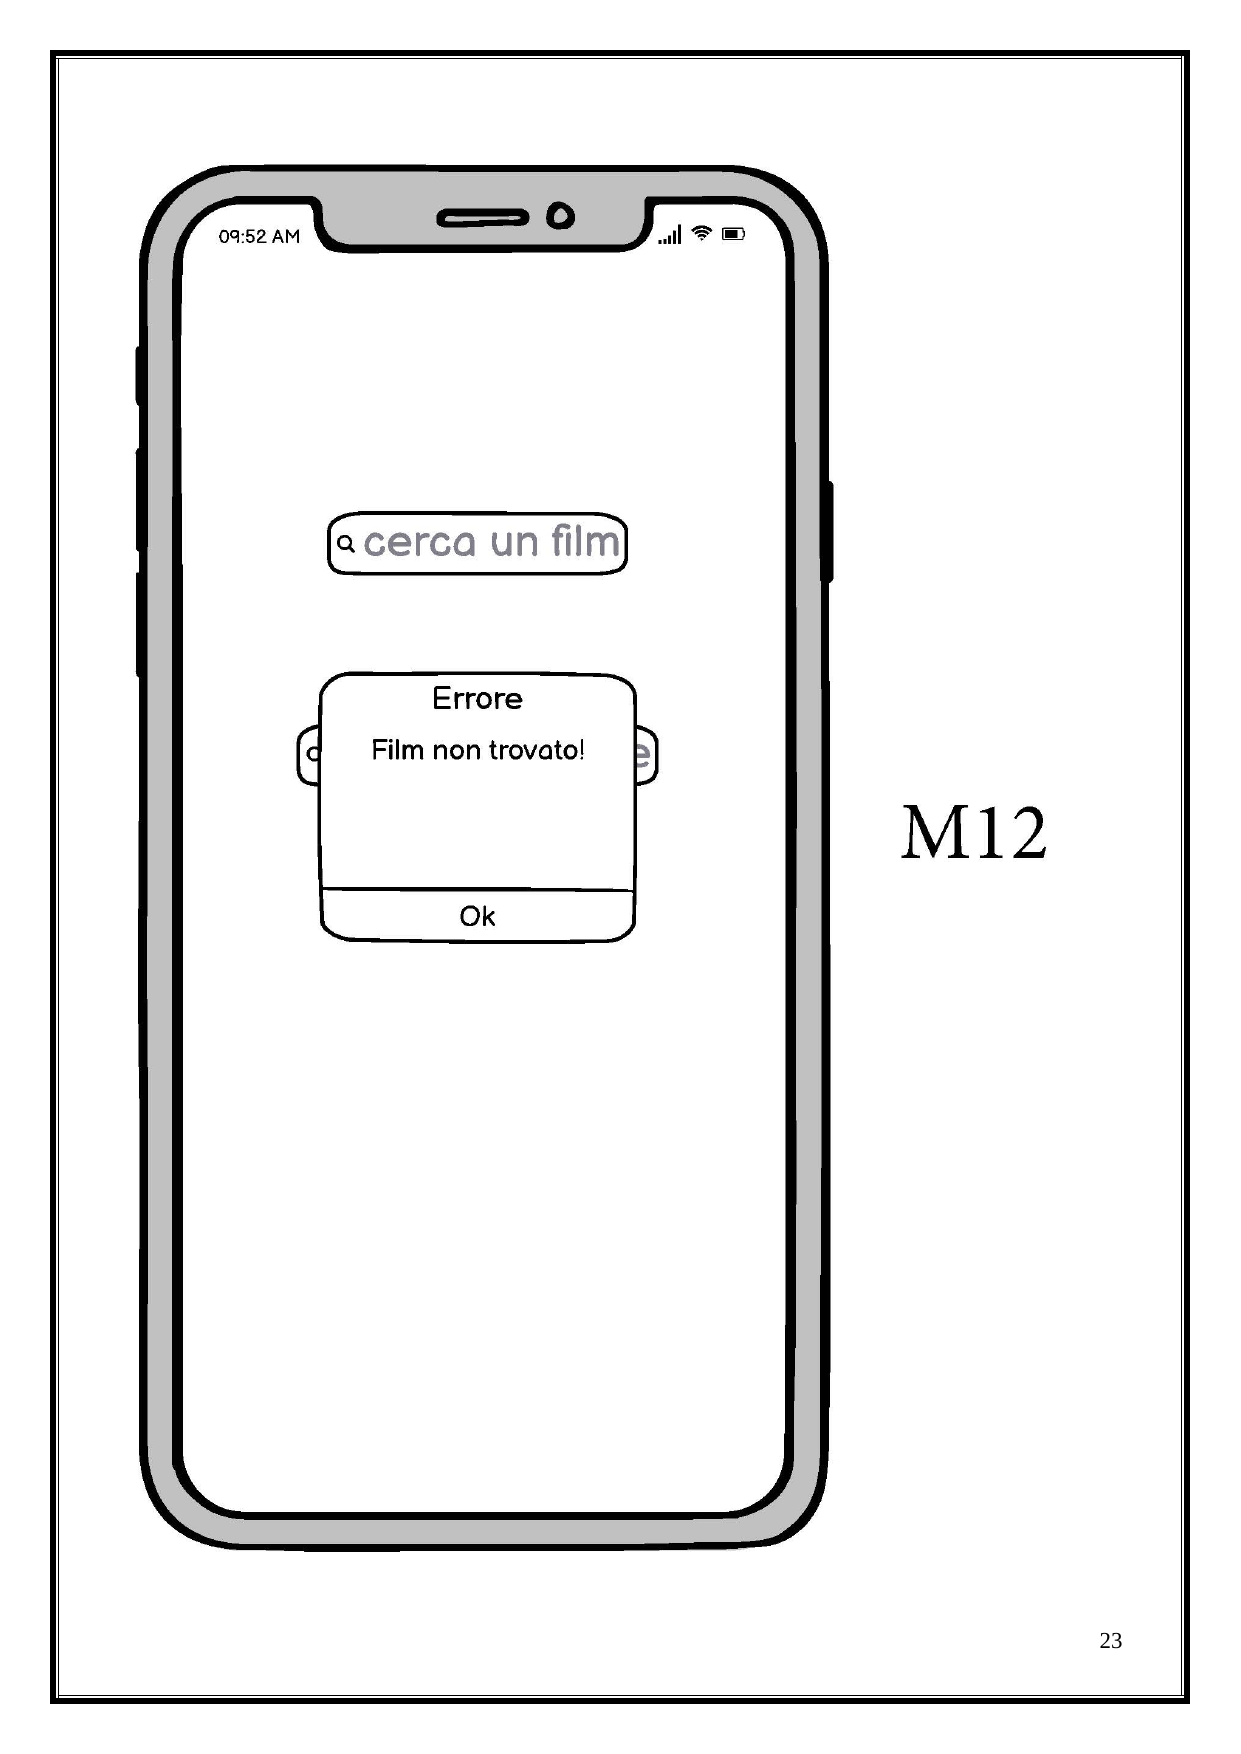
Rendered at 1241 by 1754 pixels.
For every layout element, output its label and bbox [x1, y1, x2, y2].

picture [118, 147, 1123, 1568]
